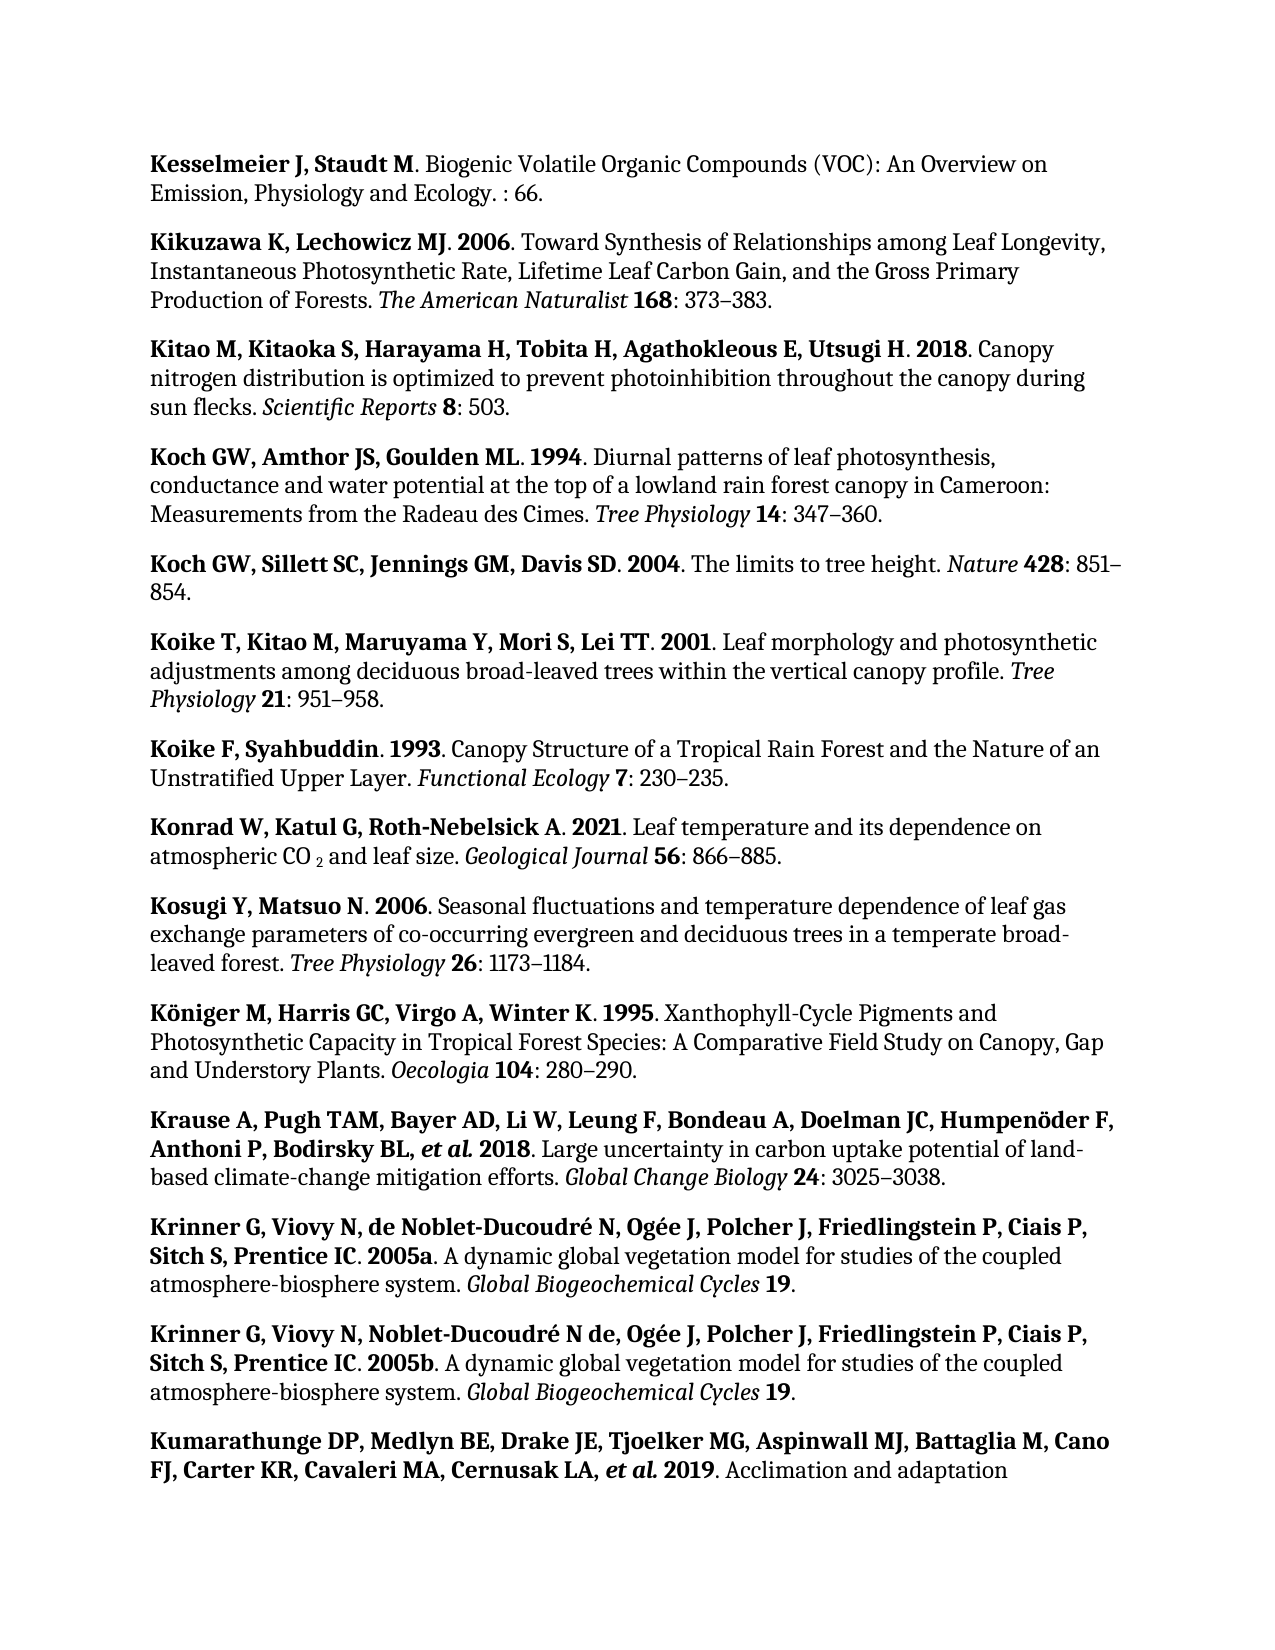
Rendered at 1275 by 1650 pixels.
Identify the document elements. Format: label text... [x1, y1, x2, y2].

text Koch GW, Sillett SC, Jennings GM, Davis SD. 2004. The limits to tree height. Nature 428: 851–854. [150, 549, 1125, 607]
text Kosugi Y, Matsuo N. 2006. Seasonal fluctuations and temperature dependence of leaf gas exchange parameters of co-occurring evergreen and deciduous trees in a temperate broad-leaved forest. Tree Physiology 26: 1173–1184. [150, 892, 1125, 978]
text Koike T, Kitao M, Maruyama Y, Mori S, Lei TT. 2001. Leaf morphology and photosynthetic adjustments among deciduous broad-leaved trees within the vertical canopy profile. Tree Physiology 21: 951–958. [150, 628, 1125, 714]
text Koch GW, Amthor JS, Goulden ML. 1994. Diurnal patterns of leaf photosynthesis, conductance and water potential at the top of a lowland rain forest canopy in Cameroon: Measurements from the Radeau des Cimes. Tree Physiology 14: 347–360. [150, 442, 1125, 529]
text Kikuzawa K, Lechowicz MJ. 2006. Toward Synthesis of Relationships among Leaf Longevity, Instantaneous Photosynthetic Rate, Lifetime Leaf Carbon Gain, and the Gross Primary Production of Forests. The American Naturalist 168: 373–383. [150, 228, 1125, 314]
text Krause A, Pugh TAM, Bayer AD, Li W, Leung F, Bondeau A, Doelman JC, Humpenöder F, Anthoni P, Bodirsky BL, et al. 2018. Large uncertainty in carbon uptake potential of land-based climate-change mitigation efforts. Global Change Biology 24: 3025–3038. [150, 1106, 1125, 1192]
text Kitao M, Kitaoka S, Harayama H, Tobita H, Agathokleous E, Utsugi H. 2018. Canopy nitrogen distribution is optimized to prevent photoinhibition throughout the canopy during sun flecks. Scientific Reports 8: 503. [150, 335, 1125, 422]
text Konrad W, Katul G, Roth‐Nebelsick A. 2021. Leaf temperature and its dependence on atmospheric CO 2 and leaf size. Geological Journal 56: 866–885. [150, 813, 1125, 871]
text Königer M, Harris GC, Virgo A, Winter K. 1995. Xanthophyll-Cycle Pigments and Photosynthetic Capacity in Tropical Forest Species: A Comparative Field Study on Canopy, Gap and Understory Plants. Oecologia 104: 280–290. [150, 999, 1125, 1085]
text Krinner G, Viovy N, Noblet-Ducoudré N de, Ogée J, Polcher J, Friedlingstein P, Ciais P, Sitch S, Prentice IC. 2005b. A dynamic global vegetation model for studies of the coupled atmosphere-biosphere system. Global Biogeochemical Cycles 19. [150, 1320, 1125, 1406]
text Koike F, Syahbuddin. 1993. Canopy Structure of a Tropical Rain Forest and the Nature of an Unstratified Upper Layer. Functional Ecology 7: 230–235. [150, 735, 1125, 792]
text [150, 1427, 1125, 1484]
text Krinner G, Viovy N, de Noblet-Ducoudré N, Ogée J, Polcher J, Friedlingstein P, Ciais P, Sitch S, Prentice IC. 2005a. A dynamic global vegetation model for studies of the coupled atmosphere-biosphere system. Global Biogeochemical Cycles 19. [150, 1213, 1125, 1299]
text Kesselmeier J, Staudt M. Biogenic Volatile Organic Compounds (VOC): An Overview on Emission, Physiology and Ecology. : 66. [150, 150, 1125, 207]
